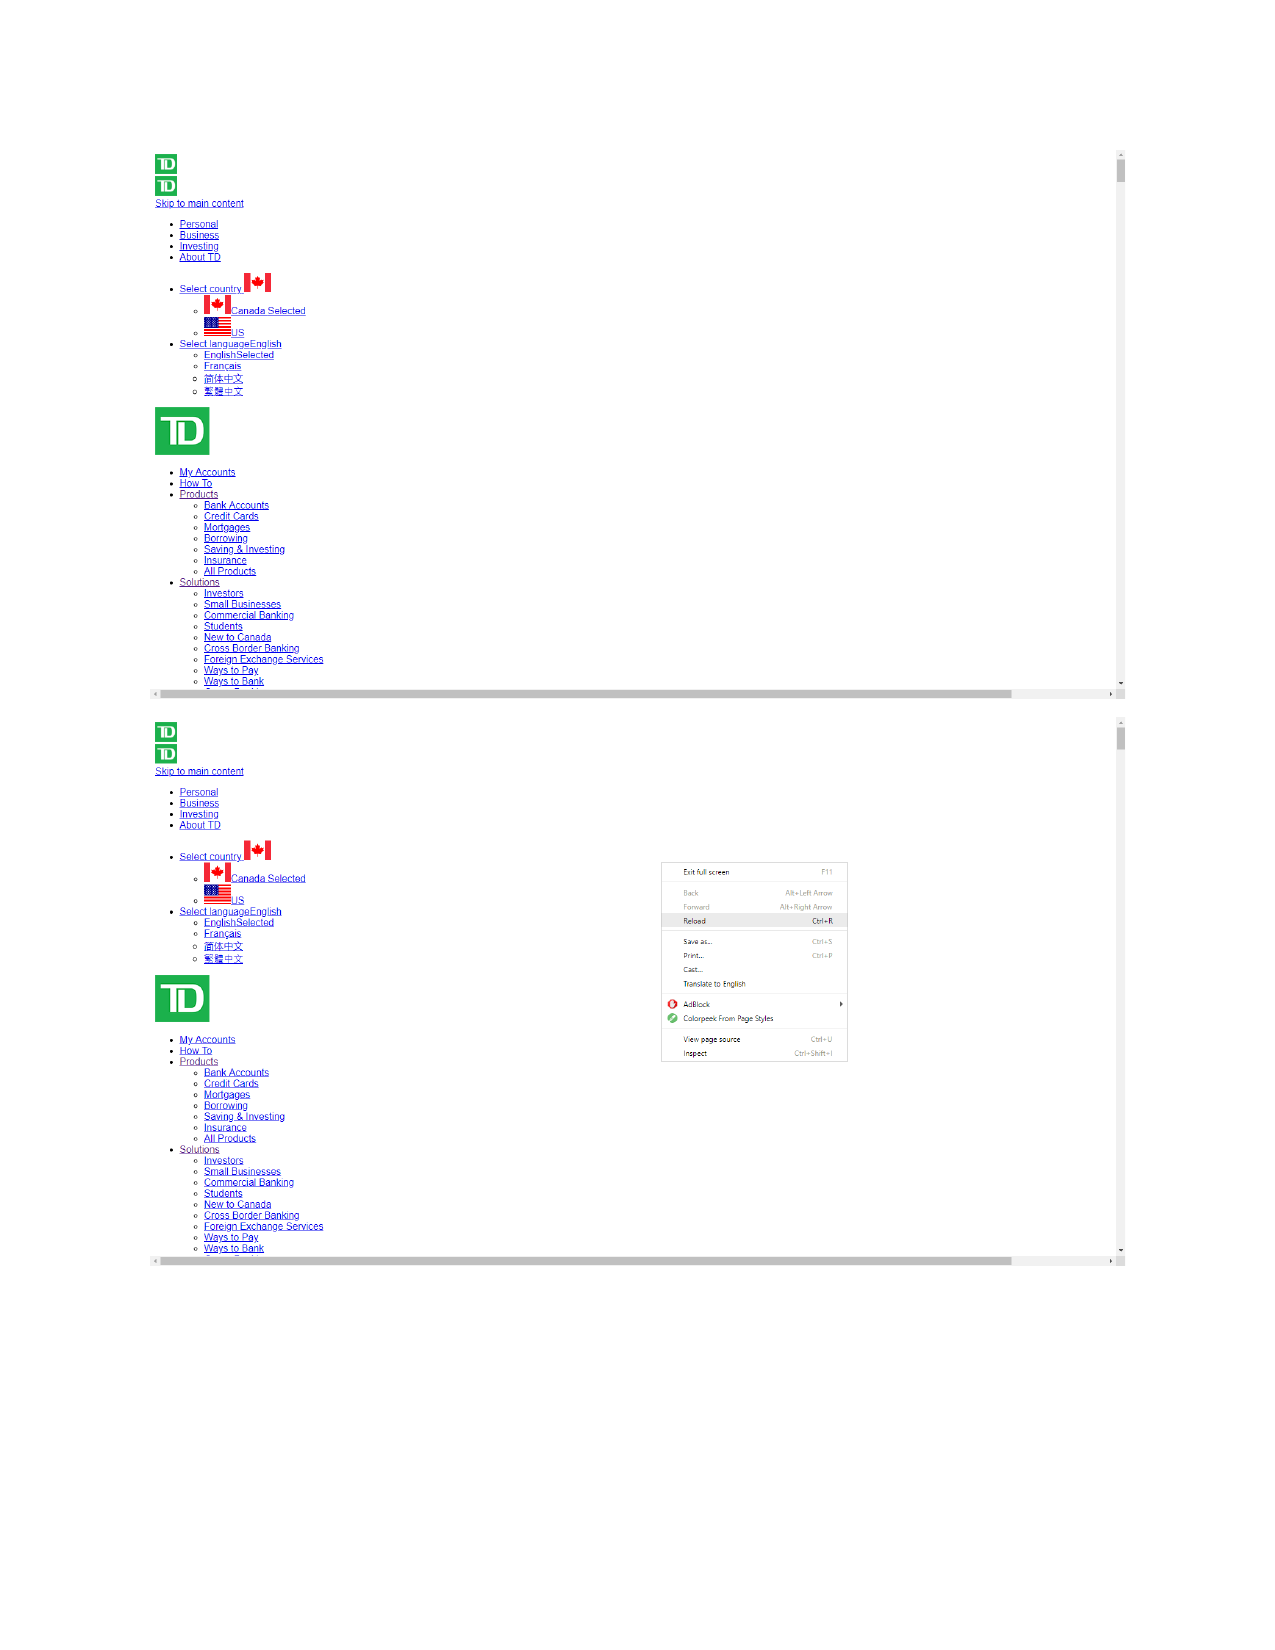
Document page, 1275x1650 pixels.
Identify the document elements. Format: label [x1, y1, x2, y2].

picture [150, 150, 1125, 699]
picture [150, 717, 1125, 1266]
